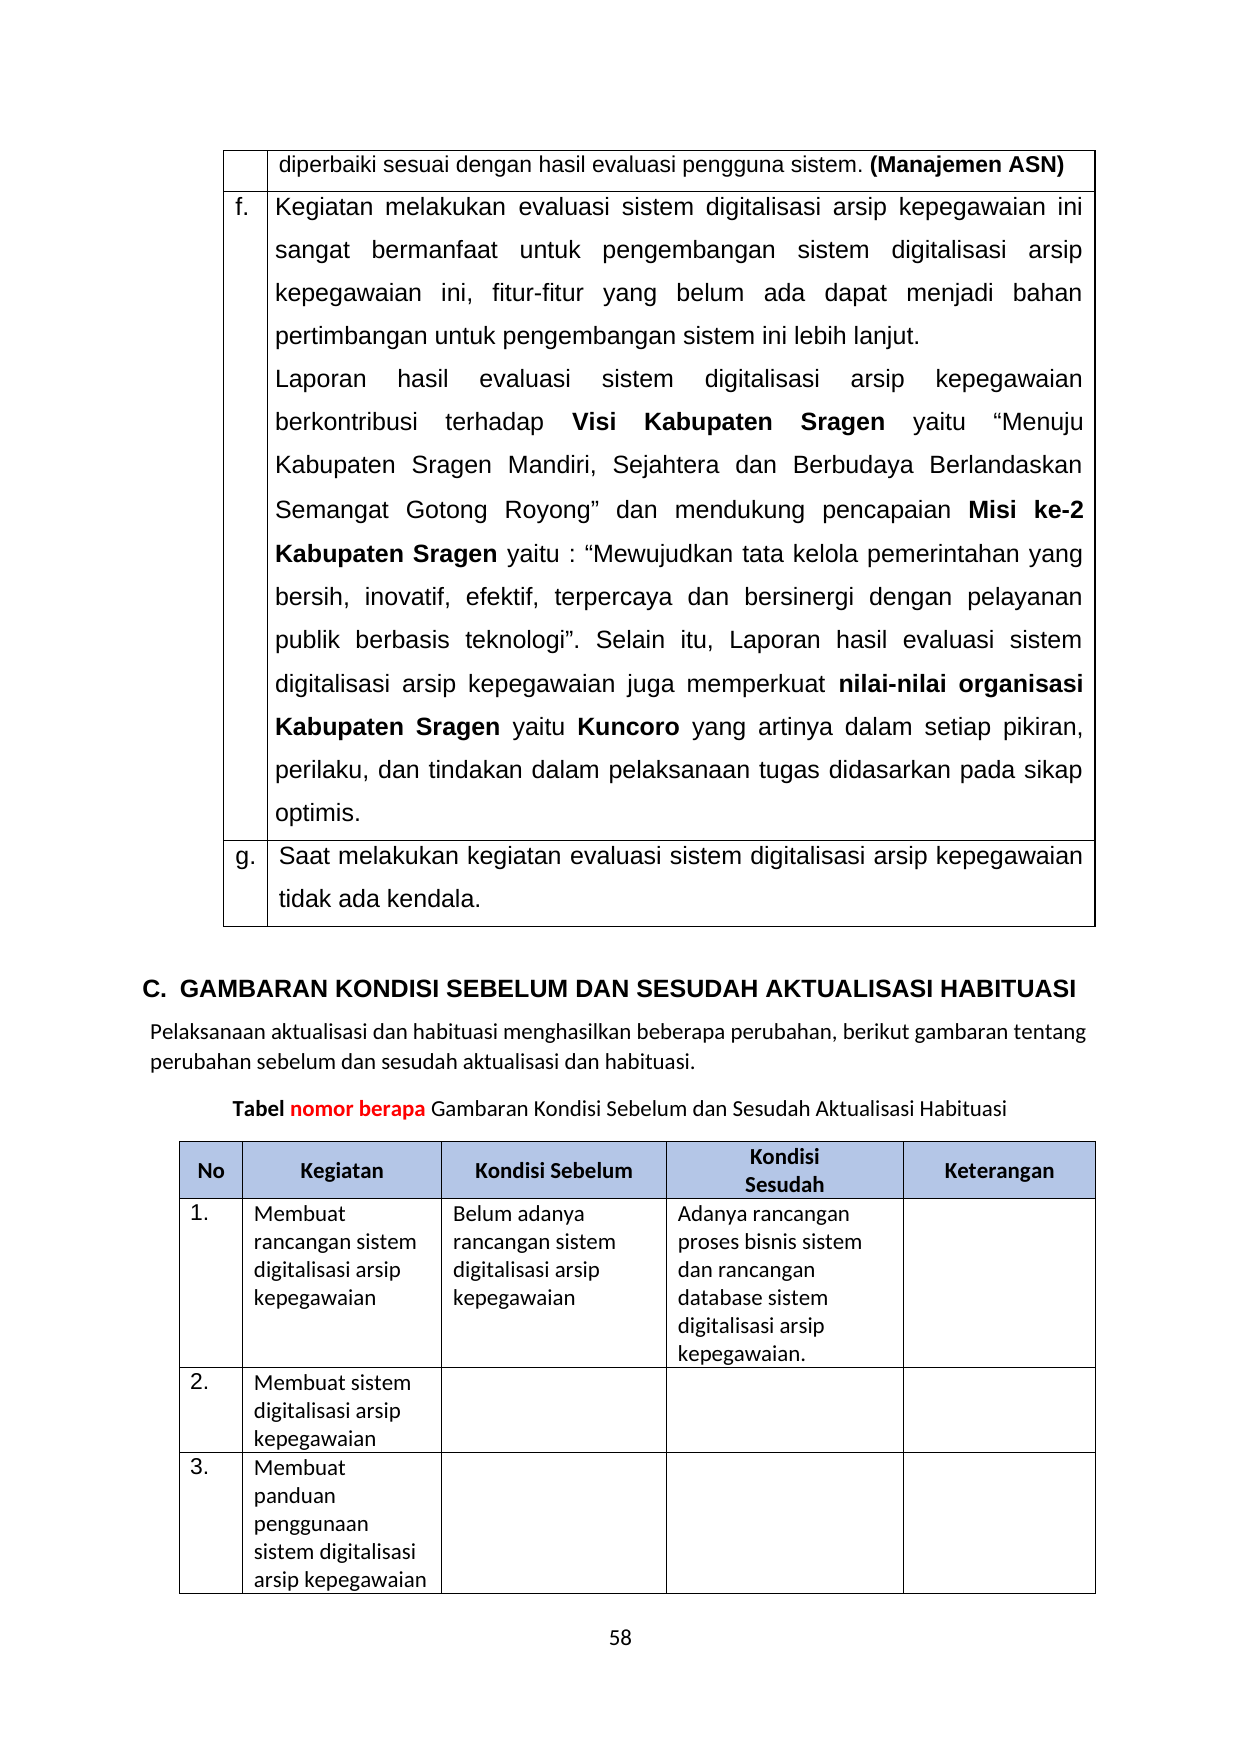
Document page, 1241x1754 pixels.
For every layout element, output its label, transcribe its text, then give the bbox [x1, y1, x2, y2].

table_cell f. [224, 192, 267, 840]
table_cell [904, 1199, 1095, 1367]
table_cell [180, 1368, 242, 1452]
table_cell Belum adanya rancangan sistem digitalisasi arsip kepegawaian [442, 1199, 666, 1367]
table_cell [268, 151, 1094, 191]
table_cell [667, 1368, 903, 1452]
table_cell Membuat panduan penggunaan sistem digitalisasi arsip kepegawaian [243, 1453, 441, 1593]
table_header Kegiatan [243, 1142, 441, 1198]
table_header Kondisi Sesudah [667, 1142, 903, 1198]
table_cell [224, 151, 267, 191]
table_cell [442, 1453, 666, 1593]
table_cell [667, 1453, 903, 1593]
table_cell Membuat sistem digitalisasi arsip kepegawaian [243, 1368, 441, 1452]
table_cell [180, 1199, 242, 1367]
table_cell [904, 1368, 1095, 1452]
table_cell Adanya rancangan proses bisnis sistem dan rancangan database sistem digitalisasi arsip kepegawaian. [667, 1199, 903, 1367]
table_header No [180, 1142, 242, 1198]
table_cell [904, 1453, 1095, 1593]
subtitle GAMBARAN KONDISI SEBELUM DAN SESUDAH AKTUALISASI HABITUASI [142, 974, 1090, 1002]
text Tabel nomor berapa Gambaran Kondisi Sebelum dan Sesudah Aktualisasi Habituasi [150, 1094, 1090, 1122]
table_header Kondisi Sebelum [442, 1142, 666, 1198]
table_cell Saat melakukan kegiatan evaluasi sistem digitalisasi arsip kepegawaian tidak ada kendala. [268, 841, 1094, 926]
table_cell Kegiatan melakukan evaluasi sistem digitalisasi arsip kepegawaian ini sangat bermanfaat untuk pengembangan sistem digitalisasi arsip kepegawaian ini, fitur-fitur yang belum ada dapat menjadi bahan pertimbangan untuk pengembangan sistem ini lebih lanjut. Laporan hasil evaluasi sistem digitalisasi arsip kepegawaian berkontribusi terhadap Visi Kabupaten Sragen yaitu “Menuju Kabupaten Sragen Mandiri, Sejahtera dan Berbudaya Berlandaskan Semangat Gotong Royong” dan mendukung pencapaian Misi ke-2 Kabupaten Sragen yaitu : “Mewujudkan tata kelola pemerintahan yang bersih, inovatif, efektif, terpercaya dan bersinergi dengan pelayanan publik berbasis teknologi”. Selain itu, Laporan hasil evaluasi sistem digitalisasi arsip kepegawaian juga memperkuat nilai-nilai organisasi Kabupaten Sragen yaitu Kuncoro yang artinya dalam setiap pikiran, perilaku, dan tindakan dalam pelaksanaan tugas didasarkan pada sikap optimis. [268, 192, 1094, 840]
table_cell [180, 1453, 242, 1593]
table_cell Membuat rancangan sistem digitalisasi arsip kepegawaian [243, 1199, 441, 1367]
table_header Keterangan [904, 1142, 1095, 1198]
text Pelaksanaan aktualisasi dan habituasi menghasilkan beberapa perubahan, berikut gambaran tentang perubahan sebelum dan sesudah aktualisasi dan habituasi. [150, 1017, 1090, 1075]
table_cell g. [224, 841, 267, 926]
table_cell [442, 1368, 666, 1452]
